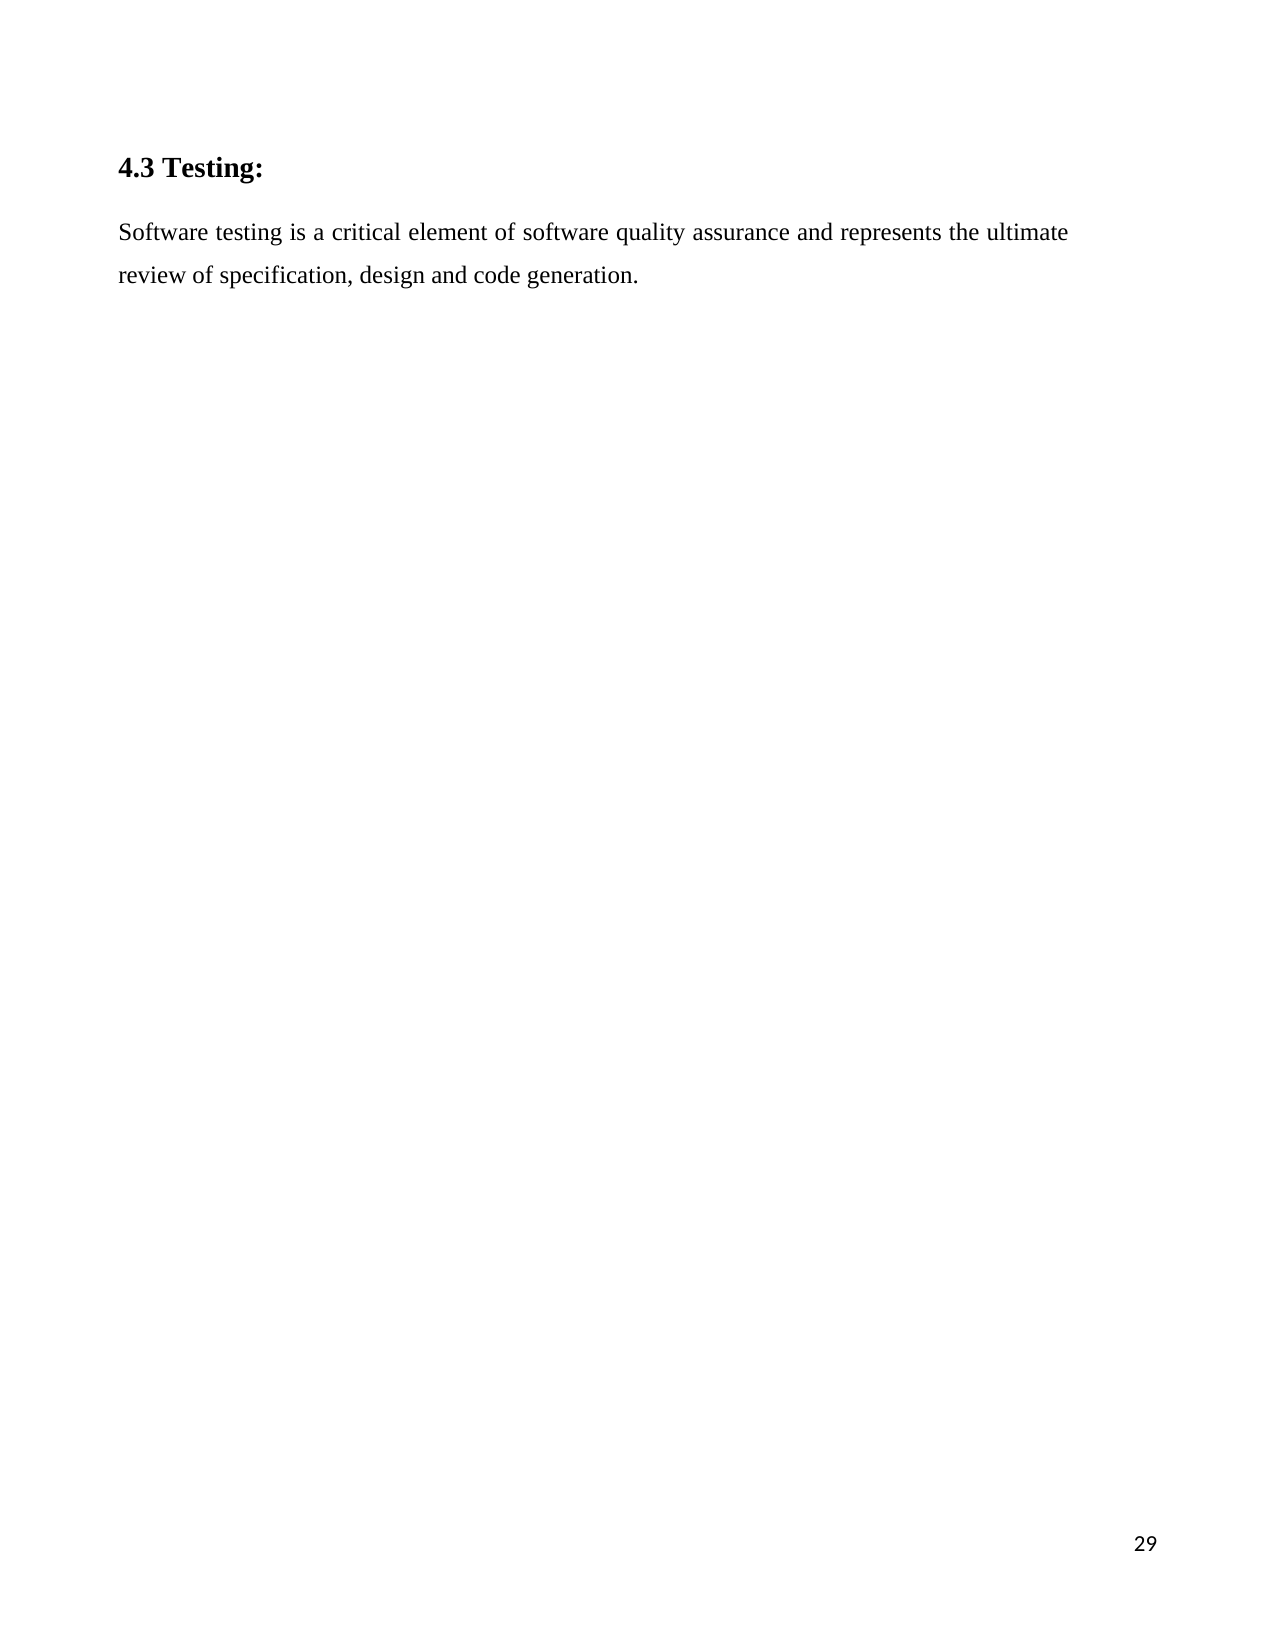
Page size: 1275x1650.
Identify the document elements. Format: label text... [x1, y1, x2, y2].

text 4.3 Testing: [118, 150, 1069, 183]
text Software testing is a critical element of software quality assurance and represents the ultimate review of specification, design and code generation. [118, 217, 1069, 289]
